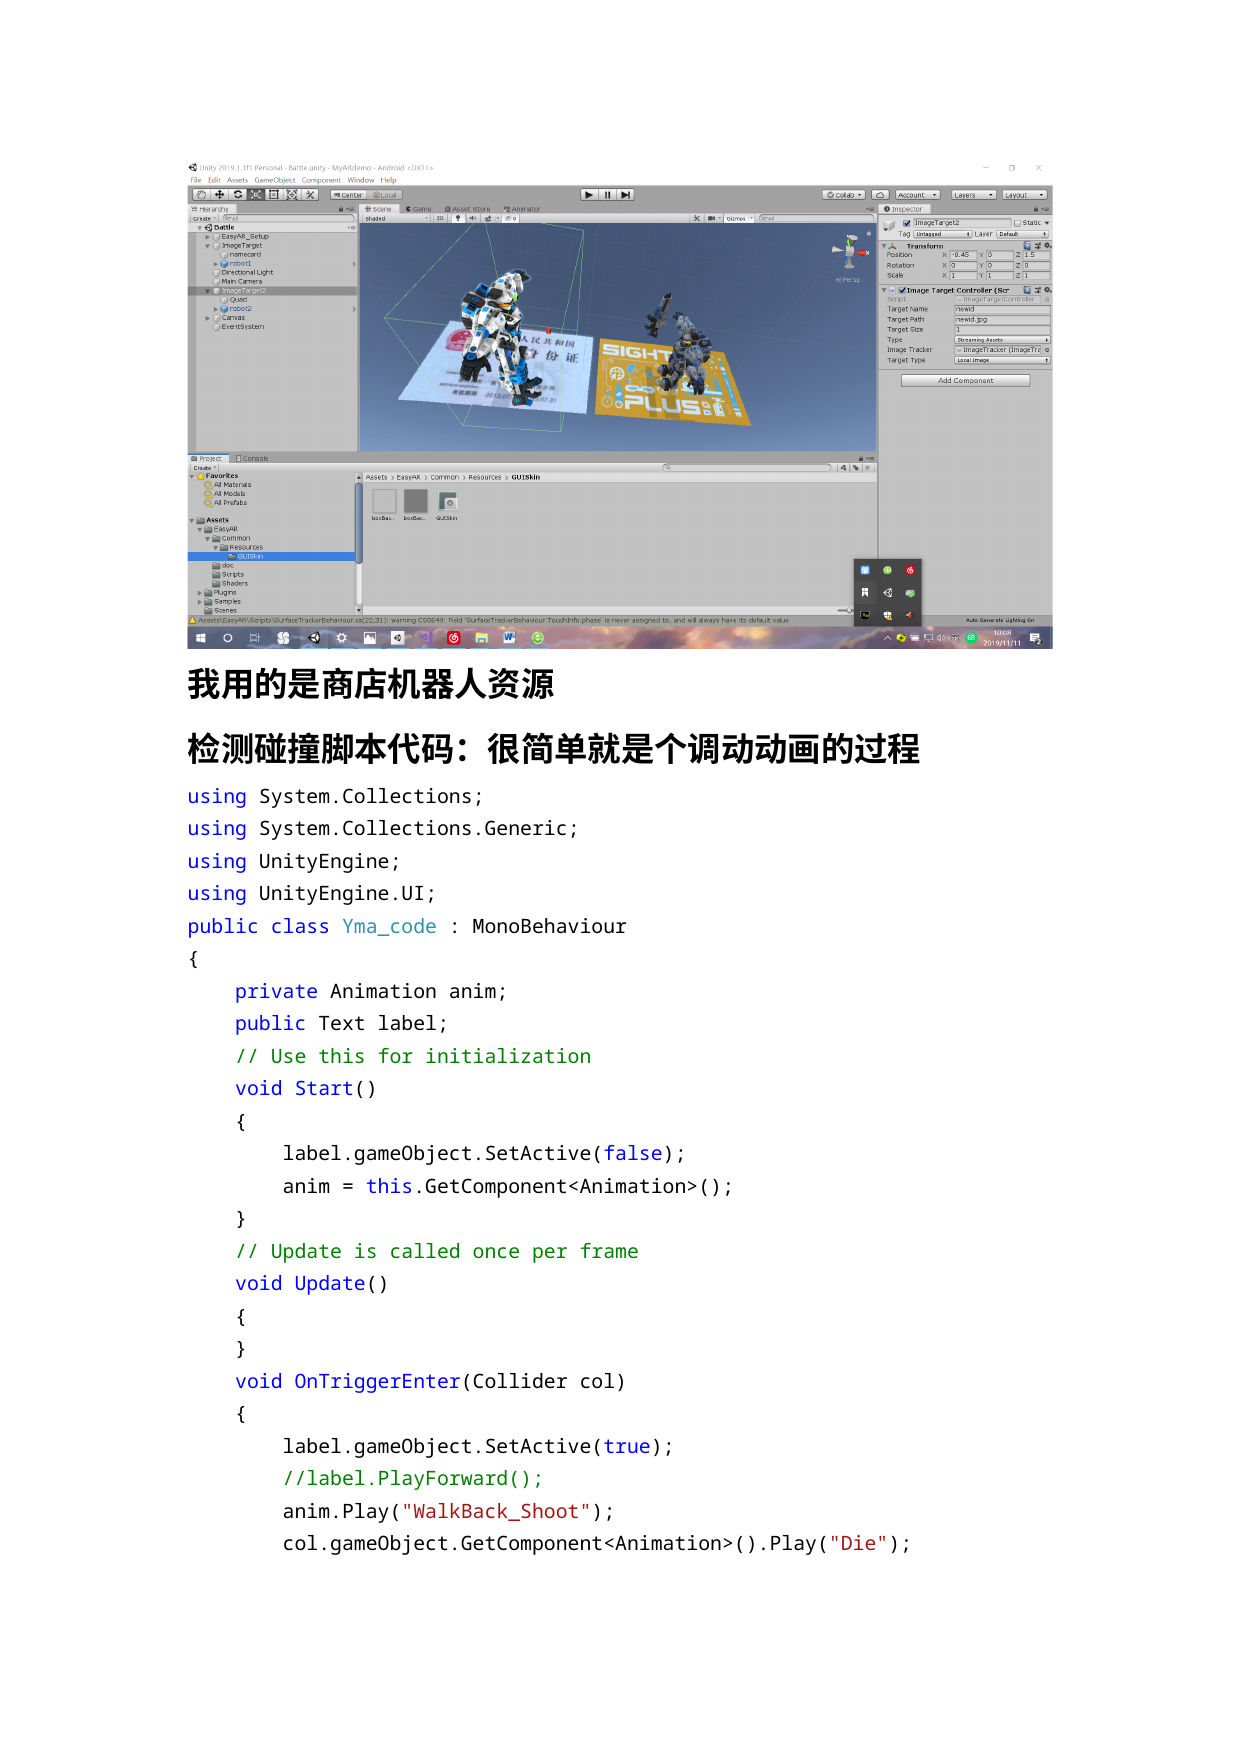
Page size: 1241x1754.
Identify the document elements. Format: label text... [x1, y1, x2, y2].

text { [187, 1104, 1053, 1137]
text anim = this.GetComponent<Animation>(); [187, 1169, 1053, 1202]
text public class Yma_code : MonoBehaviour [187, 909, 1053, 942]
text } [187, 1332, 1053, 1364]
text { [187, 942, 1053, 974]
text 我用的是商店机器人资源 [187, 649, 1053, 714]
text // Update is called once per frame [187, 1234, 1053, 1267]
text { [187, 1397, 1053, 1429]
text using System.Collections.Generic; [187, 812, 1053, 844]
text void Update() [187, 1267, 1053, 1299]
text label.gameObject.SetActive(true); [187, 1429, 1053, 1462]
text public Text label; [187, 1007, 1053, 1039]
text 检测碰撞脚本代码：很简单就是个调动动画的过程 [187, 714, 1053, 779]
text using System.Collections; [187, 779, 1053, 812]
picture [187, 162, 1053, 649]
text col.gameObject.GetComponent<Animation>().Play("Die"); [187, 1527, 1053, 1559]
text void Start() [187, 1072, 1053, 1104]
text { [187, 1299, 1053, 1332]
text void OnTriggerEnter(Collider col) [187, 1364, 1053, 1397]
text //label.PlayForward(); [187, 1462, 1053, 1494]
text using UnityEngine; [187, 844, 1053, 877]
text anim.Play("WalkBack_Shoot"); [187, 1494, 1053, 1527]
text label.gameObject.SetActive(false); [187, 1137, 1053, 1169]
text } [187, 1202, 1053, 1234]
text using UnityEngine.UI; [187, 877, 1053, 909]
text // Use this for initialization [187, 1039, 1053, 1072]
text private Animation anim; [187, 974, 1053, 1007]
